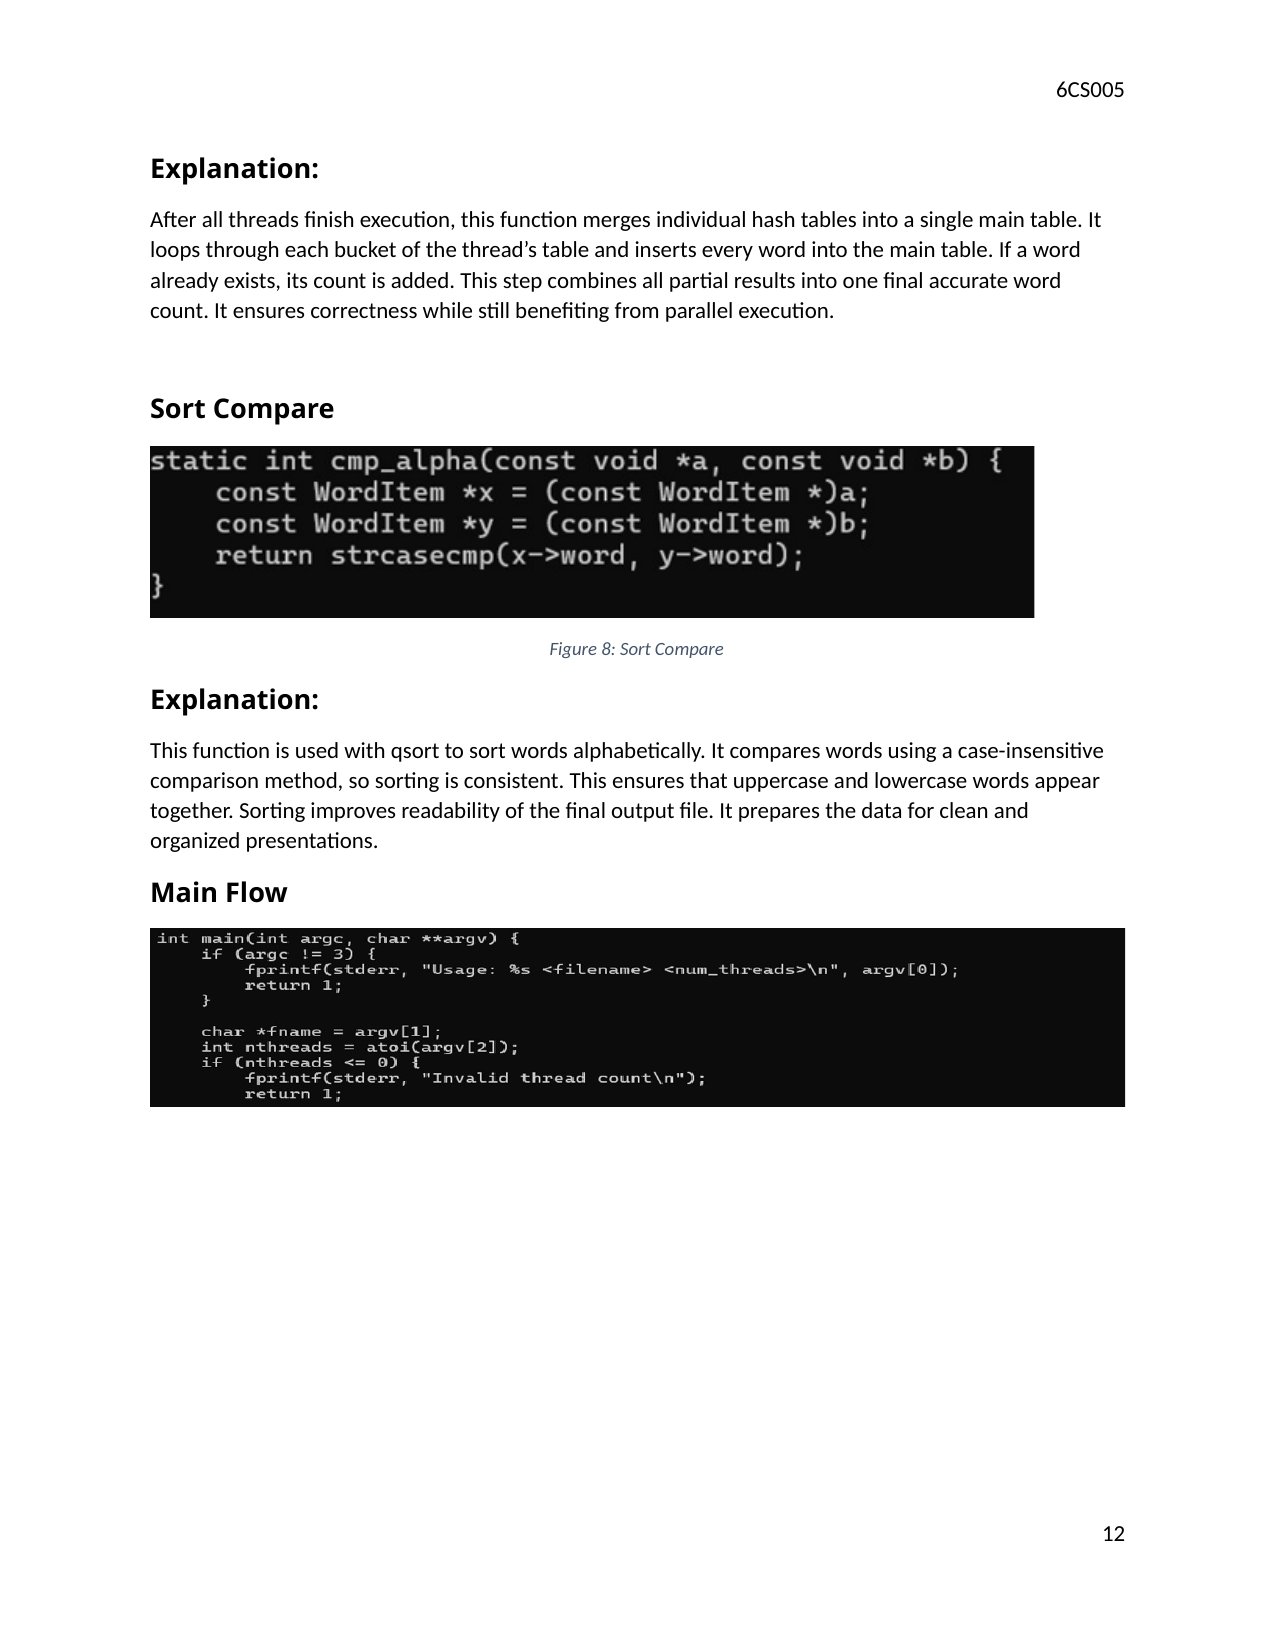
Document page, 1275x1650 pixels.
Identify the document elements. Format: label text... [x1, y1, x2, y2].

subtitle Main Flow [150, 873, 1125, 910]
text This function is used with qsort to sort words alphabetically. It compares words using a case-insensitive comparison method, so sorting is consistent. This ensures that uppercase and lowercase words appear together. Sorting improves readability of the final output file. It prepares the data for clean and organized presentations. [150, 736, 1125, 854]
picture [150, 446, 1035, 618]
subtitle Explanation: [150, 150, 1125, 187]
picture [150, 928, 1125, 1107]
subtitle Explanation: [150, 681, 1125, 717]
text Sort Compare [150, 390, 1125, 427]
text After all threads finish execution, this function merges individual hash tables into a single main table. It loops through each bucket of the thread’s table and inserts every word into the main table. If a word already exists, its count is added. This step combines all partial results into one final accurate word count. It ensures correctness while still benefiting from parallel execution. [150, 205, 1125, 324]
